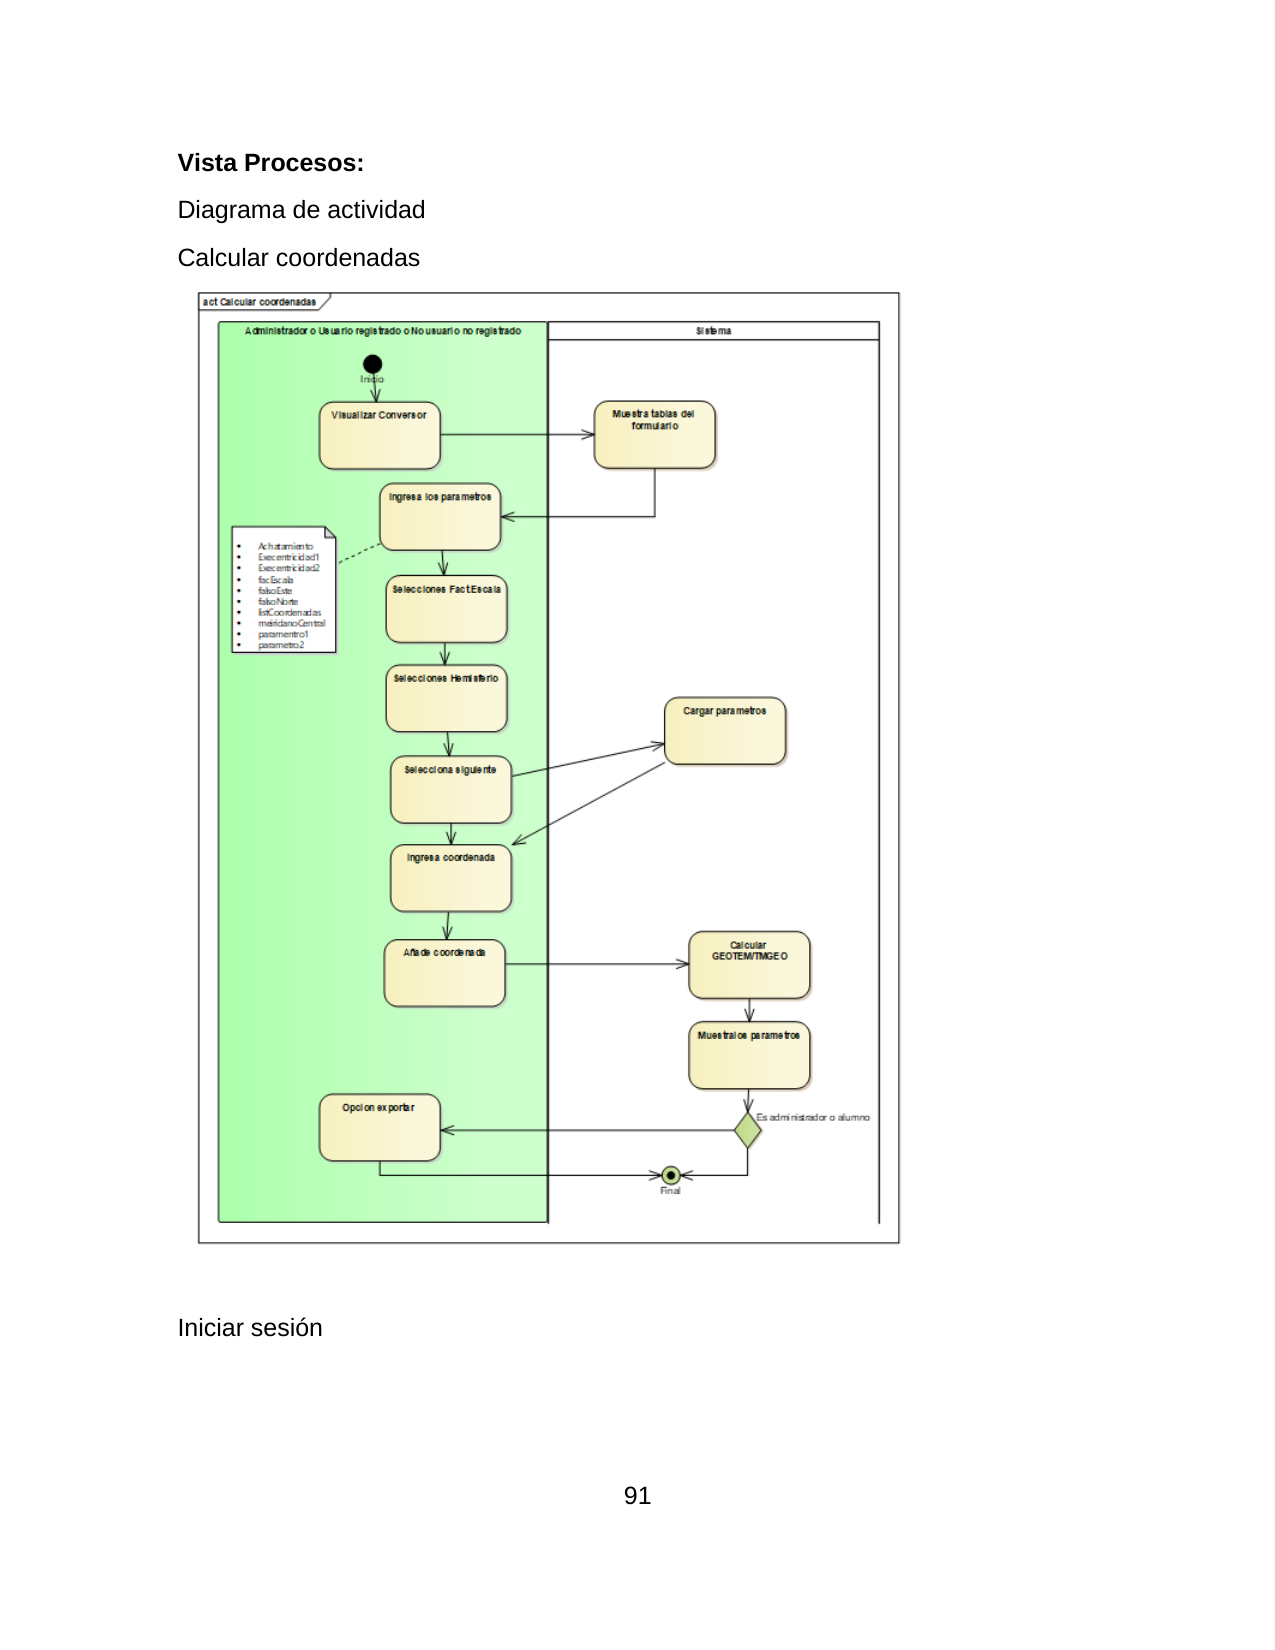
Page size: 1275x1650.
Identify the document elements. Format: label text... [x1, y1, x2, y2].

text Vista Procesos: [177, 148, 1098, 176]
text Diagrama de actividad [177, 195, 1098, 224]
text Iniciar sesión [177, 1313, 1098, 1342]
text Calcular coordenadas [177, 243, 1098, 272]
